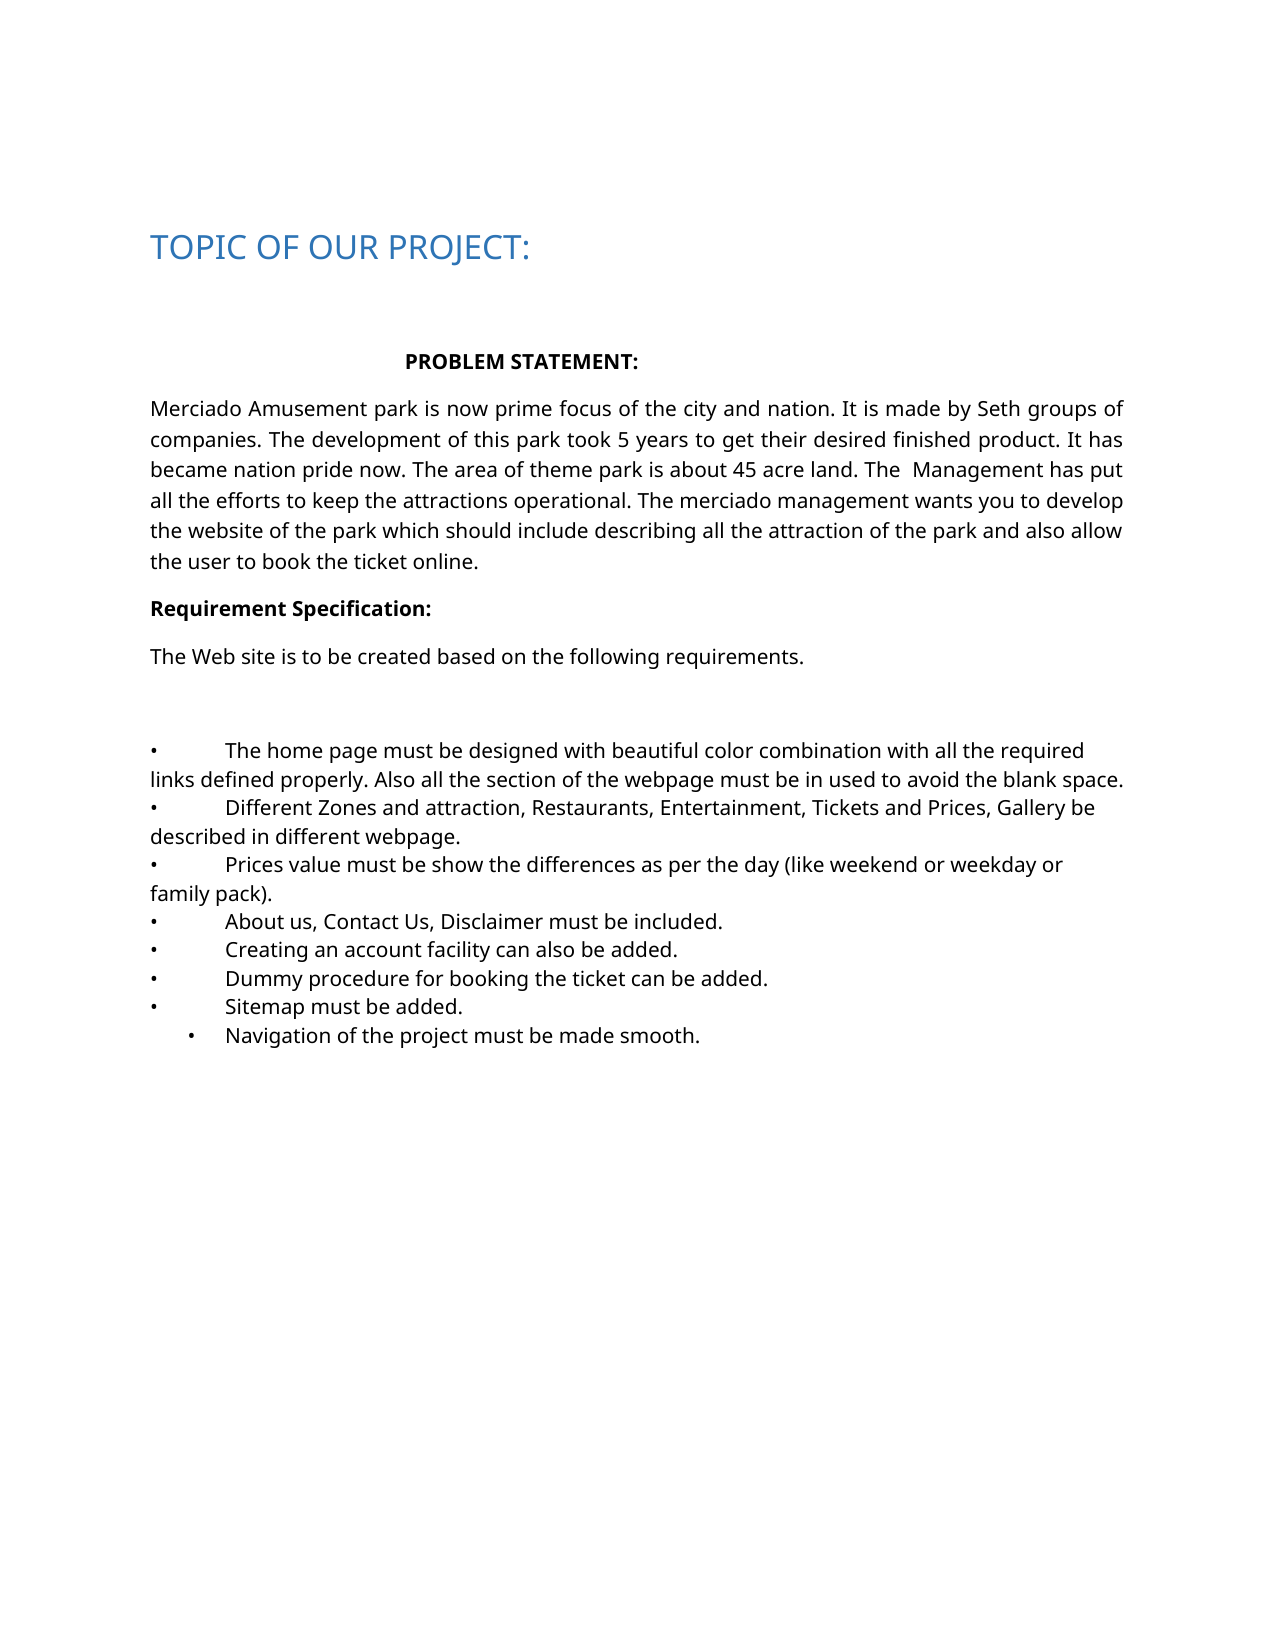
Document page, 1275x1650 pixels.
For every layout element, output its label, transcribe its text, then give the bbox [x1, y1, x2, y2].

list Prices value must be show the differences as per the day (like weekend or weekday or family pack). [150, 850, 1125, 907]
text Merciado Amusement park is now prime focus of the city and nation. It is made by Seth groups of companies. The development of this park took 5 years to get their desired finished product. It has became nation pride now. The area of theme park is about 45 acre land. The Management has put all the efforts to keep the attractions operational. The merciado management wants you to develop the website of the park which should include describing all the attraction of the park and also allow the user to book the ticket online. [150, 394, 1125, 576]
list Creating an account facility can also be added. [150, 936, 1125, 964]
list Dummy procedure for booking the ticket can be added. [150, 964, 1125, 992]
text Requirement Specification: [150, 594, 1125, 623]
list About us, Contact Us, Disclaimer must be included. [150, 907, 1125, 936]
text The Web site is to be created based on the following requirements. [150, 642, 1125, 670]
list The home page must be designed with beautiful color combination with all the required links defined properly. Also all the section of the webpage must be in used to avoid the blank space. [150, 736, 1125, 793]
text TOPIC OF OUR PROJECT: [150, 224, 1125, 269]
list Different Zones and attraction, Restaurants, Entertainment, Tickets and Prices, Gallery be described in different webpage. [150, 793, 1125, 850]
text PROBLEM STATEMENT: [150, 347, 1125, 375]
list Sitemap must be added. [150, 992, 1125, 1021]
list Navigation of the project must be made smooth. [187, 1021, 1125, 1049]
